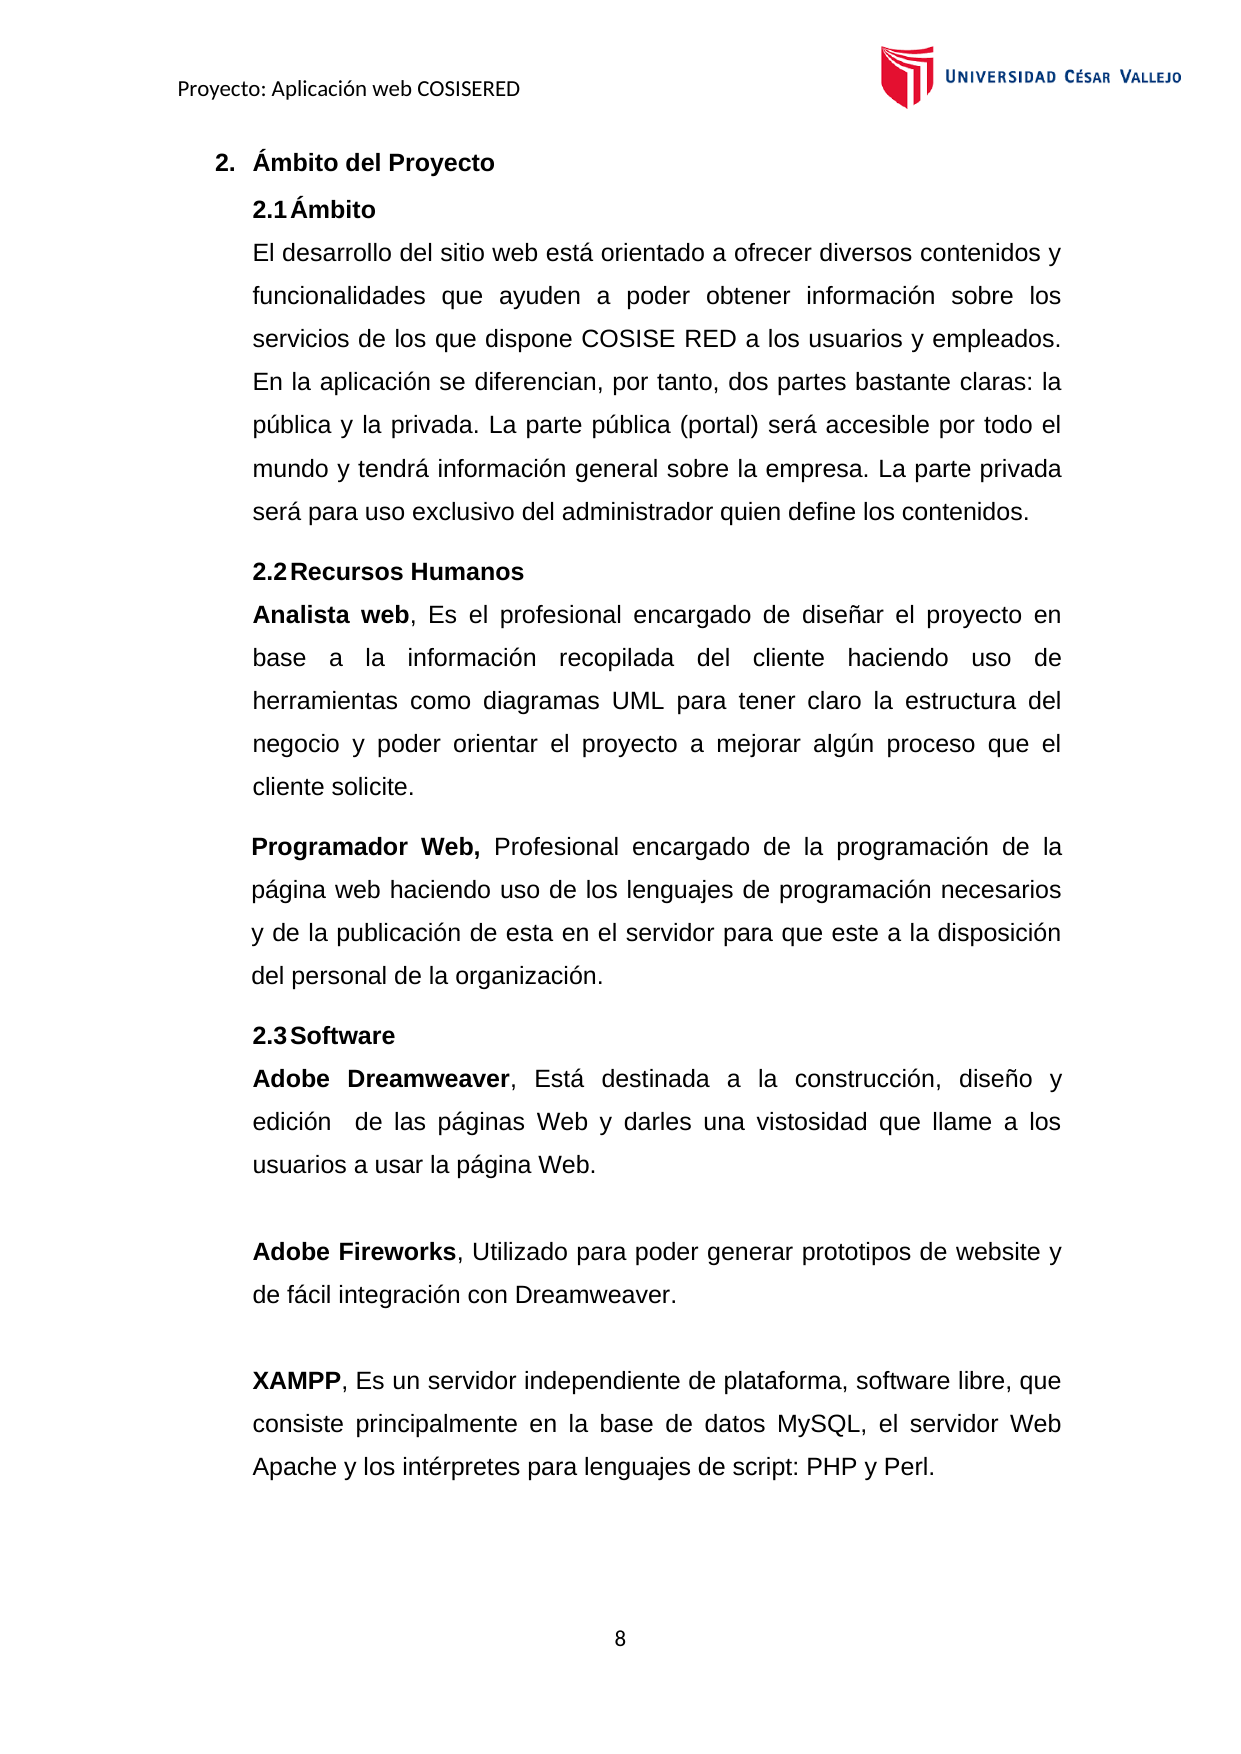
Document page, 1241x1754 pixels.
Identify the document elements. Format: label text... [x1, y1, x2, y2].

list Adobe Dreamweaver, Está destinada a la construcción, diseño y edición de las páginas Web y darles una vistosidad que llame a los usuarios a usar la página Web. [252, 1064, 1063, 1179]
subtitle Ámbito [252, 195, 1063, 224]
picture [872, 33, 1190, 118]
list Adobe Fireworks, Utilizado para poder generar prototipos de website y de fácil integración con Dreamweaver. [252, 1237, 1063, 1309]
text Programador Web, Profesional encargado de la programación de la página web haciendo uso de los lenguajes de programación necesarios y de la publicación de esta en el servidor para que este a la disposición del personal de la organización. [251, 832, 1063, 990]
subtitle Software [252, 1021, 1063, 1050]
subtitle Recursos Humanos [252, 557, 1063, 585]
list El desarrollo del sitio web está orientado a ofrecer diversos contenidos y funcionalidades que ayuden a poder obtener información sobre los servicios de los que dispone COSISE RED a los usuarios y empleados. En la aplicación se diferencian, por tanto, dos partes bastante claras: la pública y la privada. La parte pública (portal) será accesible por todo el mundo y tendrá información general sobre la empresa. La parte privada será para uso exclusivo del administrador quien define los contenidos. [252, 238, 1063, 526]
subtitle Ámbito del Proyecto [215, 148, 1063, 176]
list XAMPP, Es un servidor independiente de plataforma, software libre, que consiste principalmente en la base de datos MySQL, el servidor Web Apache y los intérpretes para lenguajes de script: PHP y Perl. [252, 1366, 1063, 1481]
list Analista web, Es el profesional encargado de diseñar el proyecto en base a la información recopilada del cliente haciendo uso de herramientas como diagramas UML para tener claro la estructura del negocio y poder orientar el proyecto a mejorar algún proceso que el cliente solicite. [252, 600, 1063, 801]
